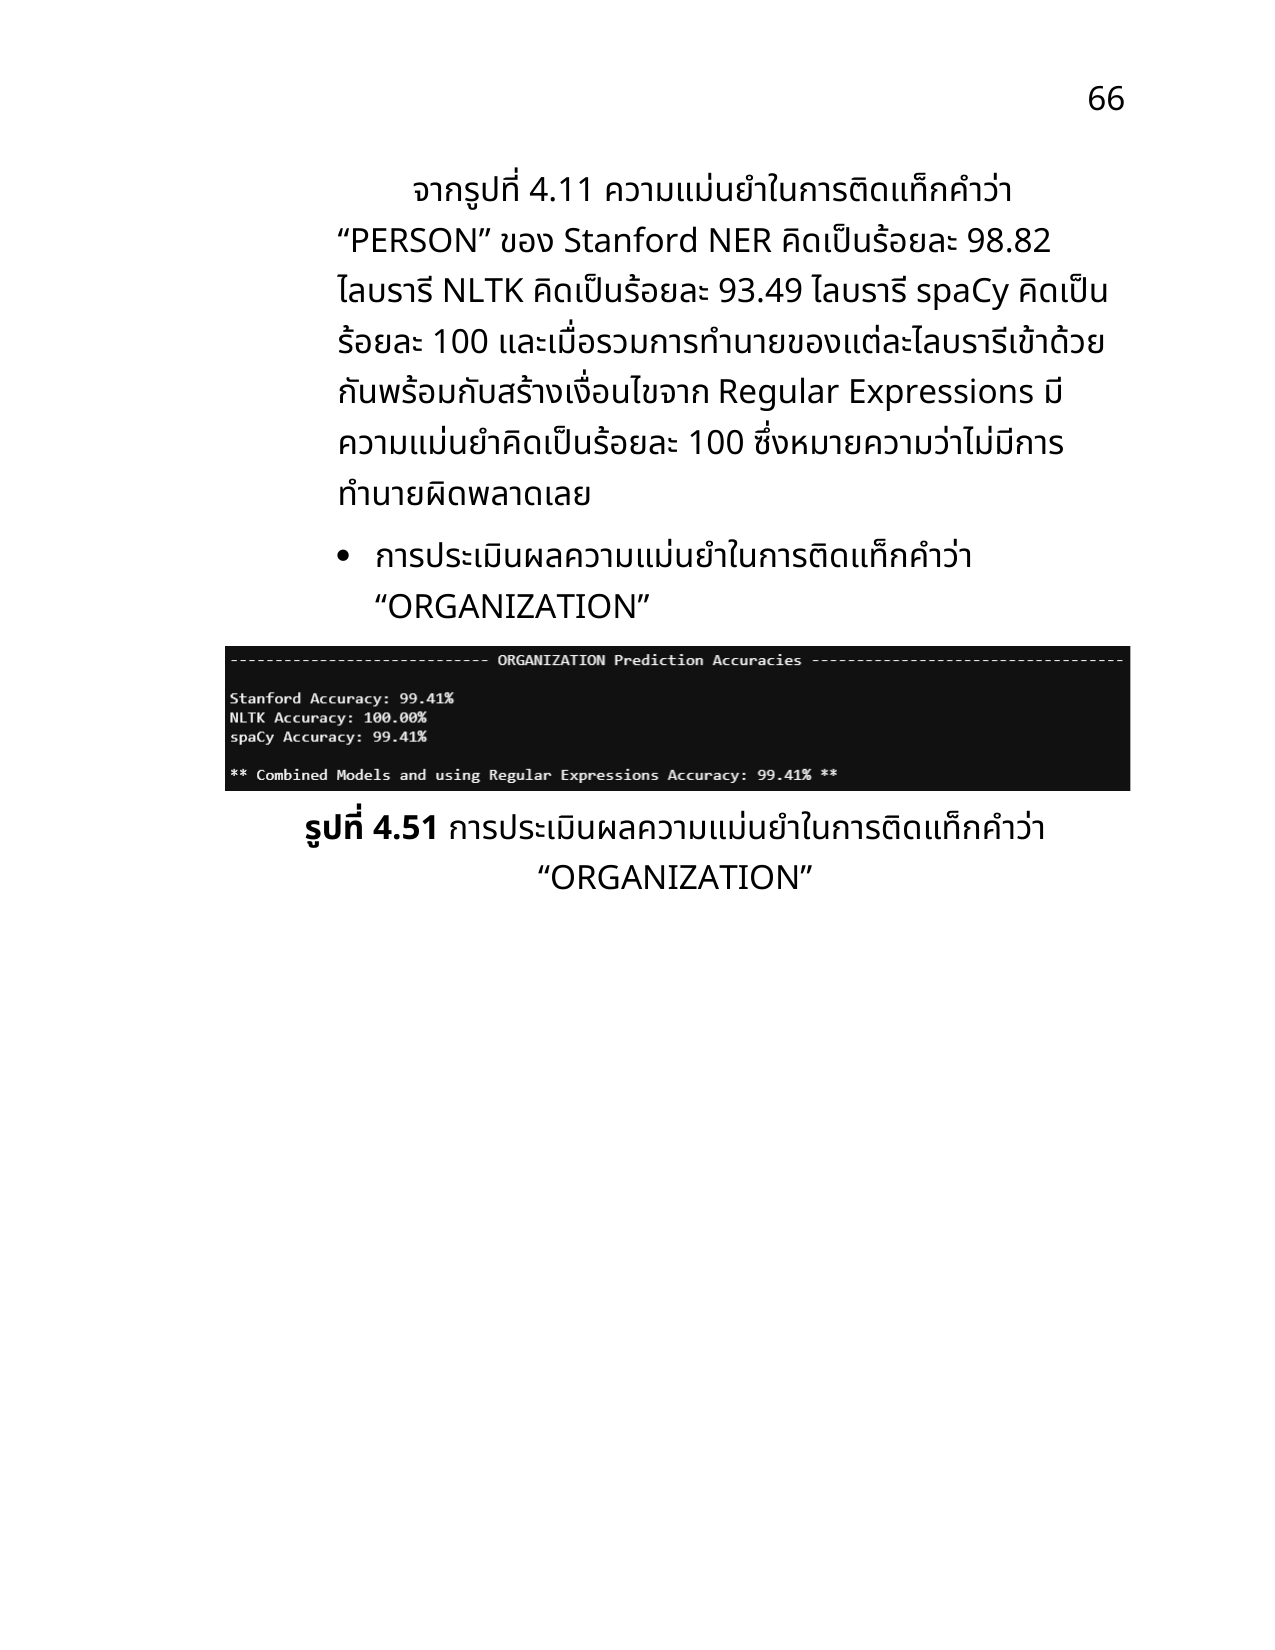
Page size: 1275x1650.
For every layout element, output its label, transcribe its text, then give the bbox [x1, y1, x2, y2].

picture [225, 646, 1131, 791]
list การประเมินผลความแม่นยำในการติดแท็กคำว่า “ORGANIZATION” [337, 532, 1125, 633]
text จากรูปที่ 4.11 ความแม่นยำในการติดแท็กคำว่า “PERSON” ของ Stanford NER คิดเป็นร้อยละ 98.82 ไลบรารี NLTK คิดเป็นร้อยละ 93.49 ไลบรารี spaCy คิดเป็นร้อยละ 100 และเมื่อรวมการทำนายของแต่ละไลบรารีเข้าด้วยกันพร้อมกับสร้างเงื่อนไขจากRegular Expressions มีความแม่นยำคิดเป็นร้อยละ 100 ซึ่งหมายความว่าไม่มีการทำนายผิดพลาดเลย [337, 166, 1125, 520]
